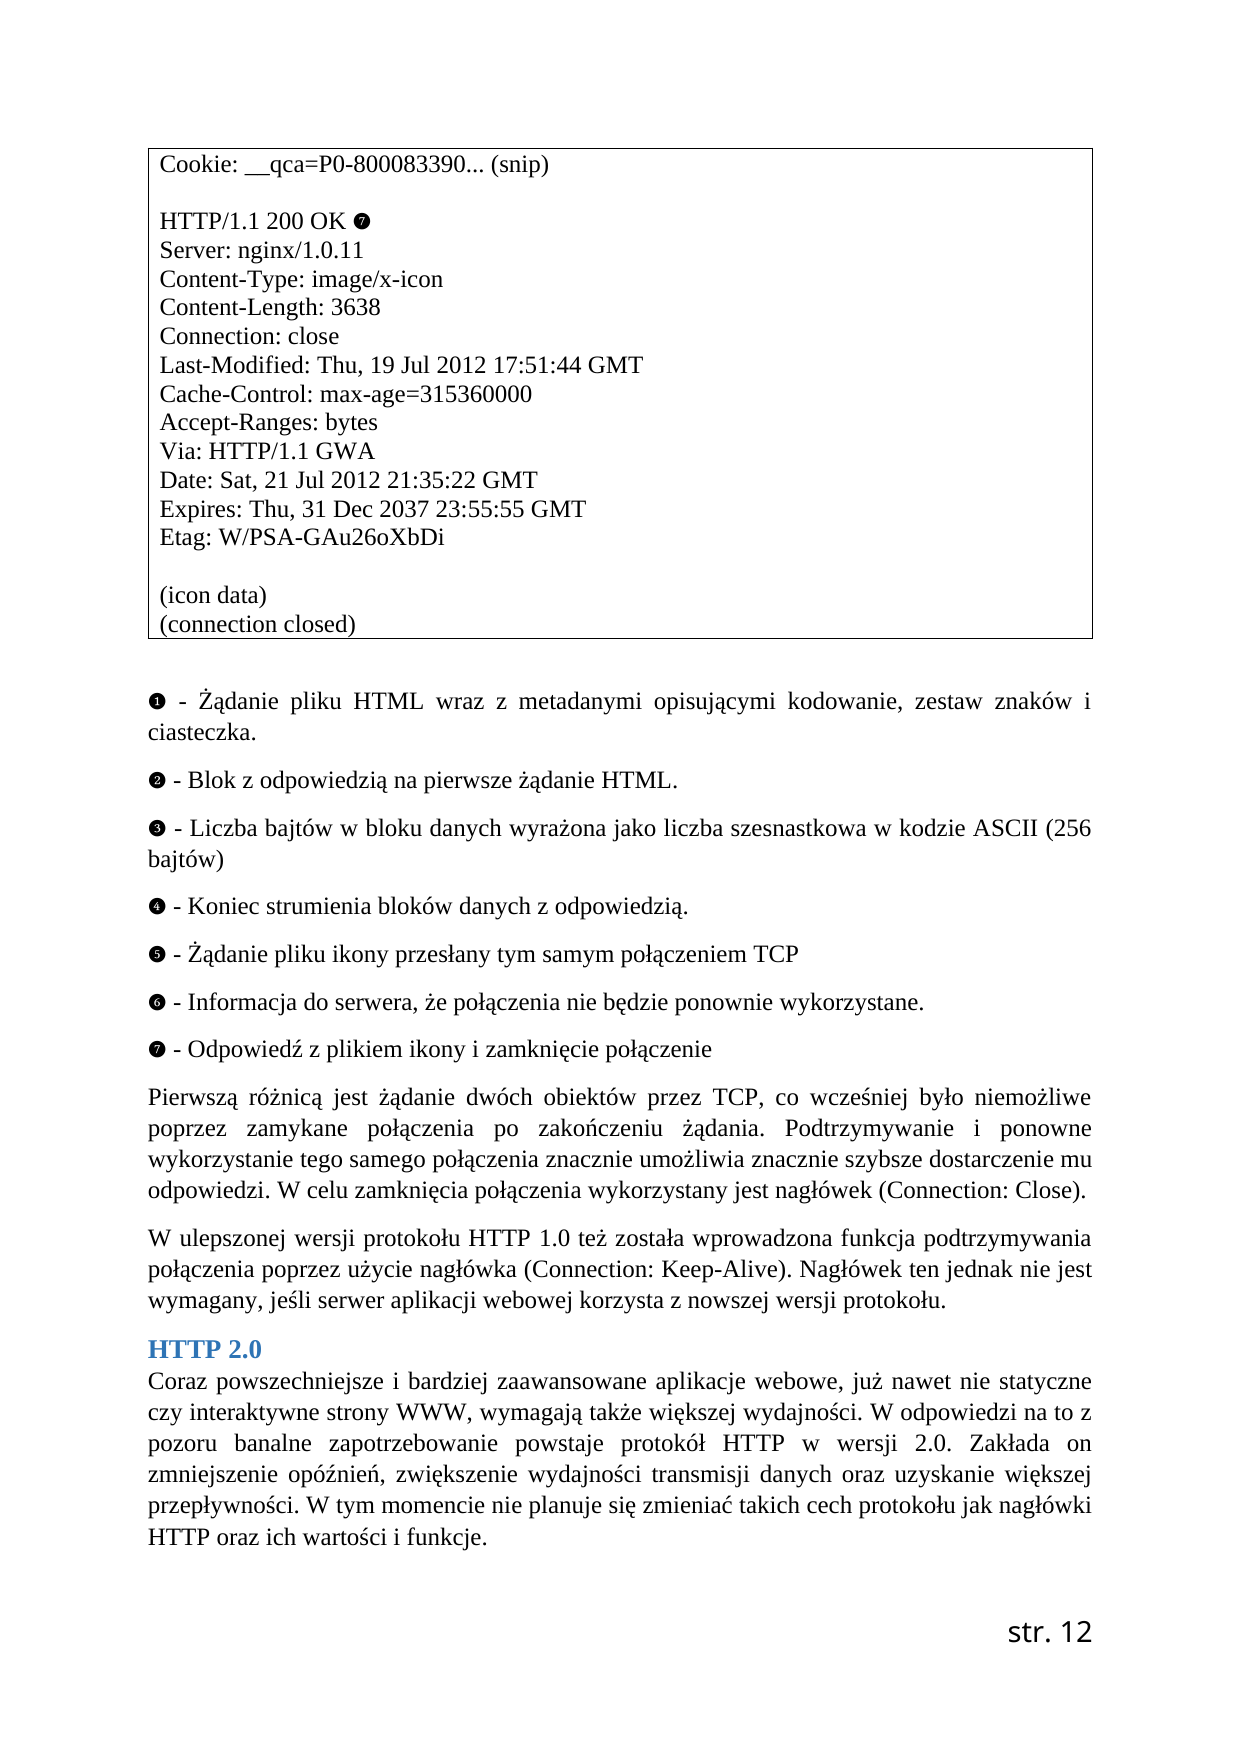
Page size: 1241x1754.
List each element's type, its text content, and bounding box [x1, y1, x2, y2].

text ❸ - Liczba bajtów w bloku danych wyrażona jako liczba szesnastkowa w kodzie ASCII (256 bajtów) [148, 813, 1093, 872]
text W ulepszonej wersji protokołu HTTP 1.0 też została wprowadzona funkcja podtrzymywania połączenia poprzez użycie nagłówka (Connection: Keep-Alive). Nagłówek ten jednak nie jest wymagany, jeśli serwer aplikacji webowej korzysta z nowszej wersji protokołu. [148, 1223, 1093, 1314]
text Coraz powszechniejsze i bardziej zaawansowane aplikacje webowe, już nawet nie statyczne czy interaktywne strony WWW, wymagają także większej wydajności. W odpowiedzi na to z pozoru banalne zapotrzebowanie powstaje protokół HTTP w wersji 2.0. Zakłada on zmniejszenie opóźnień, zwiększenie wydajności transmisji danych oraz uzyskanie większej przepływności. W tym momencie nie planuje się zmieniać takich cech protokołu jak nagłówki HTTP oraz ich wartości i funkcje. [148, 1366, 1093, 1550]
text ❻ - Informacja do serwera, że połączenia nie będzie ponownie wykorzystane. [148, 987, 1093, 1016]
subtitle HTTP 2.0 [148, 1333, 1093, 1364]
text ❹ - Koniec strumienia bloków danych z odpowiedzią. [148, 891, 1093, 920]
text ❼ - Odpowiedź z plikiem ikony i zamknięcie połączenie [148, 1034, 1093, 1063]
text Pierwszą różnicą jest żądanie dwóch obiektów przez TCP, co wcześniej było niemożliwe poprzez zamykane połączenia po zakończeniu żądania. Podtrzymywanie i ponowne wykorzystanie tego samego połączenia znacznie umożliwia znacznie szybsze dostarczenie mu odpowiedzi. W celu zamknięcia połączenia wykorzystany jest nagłówek (Connection: Close). [148, 1082, 1093, 1204]
text ❺ - Żądanie pliku ikony przesłany tym samym połączeniem TCP [148, 939, 1093, 968]
text ❷ - Blok z odpowiedzią na pierwsze żądanie HTML. [148, 765, 1093, 794]
text ❶ - Żądanie pliku HTML wraz z metadanymi opisującymi kodowanie, zestaw znaków i ciasteczka. [148, 686, 1093, 746]
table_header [149, 149, 1092, 637]
